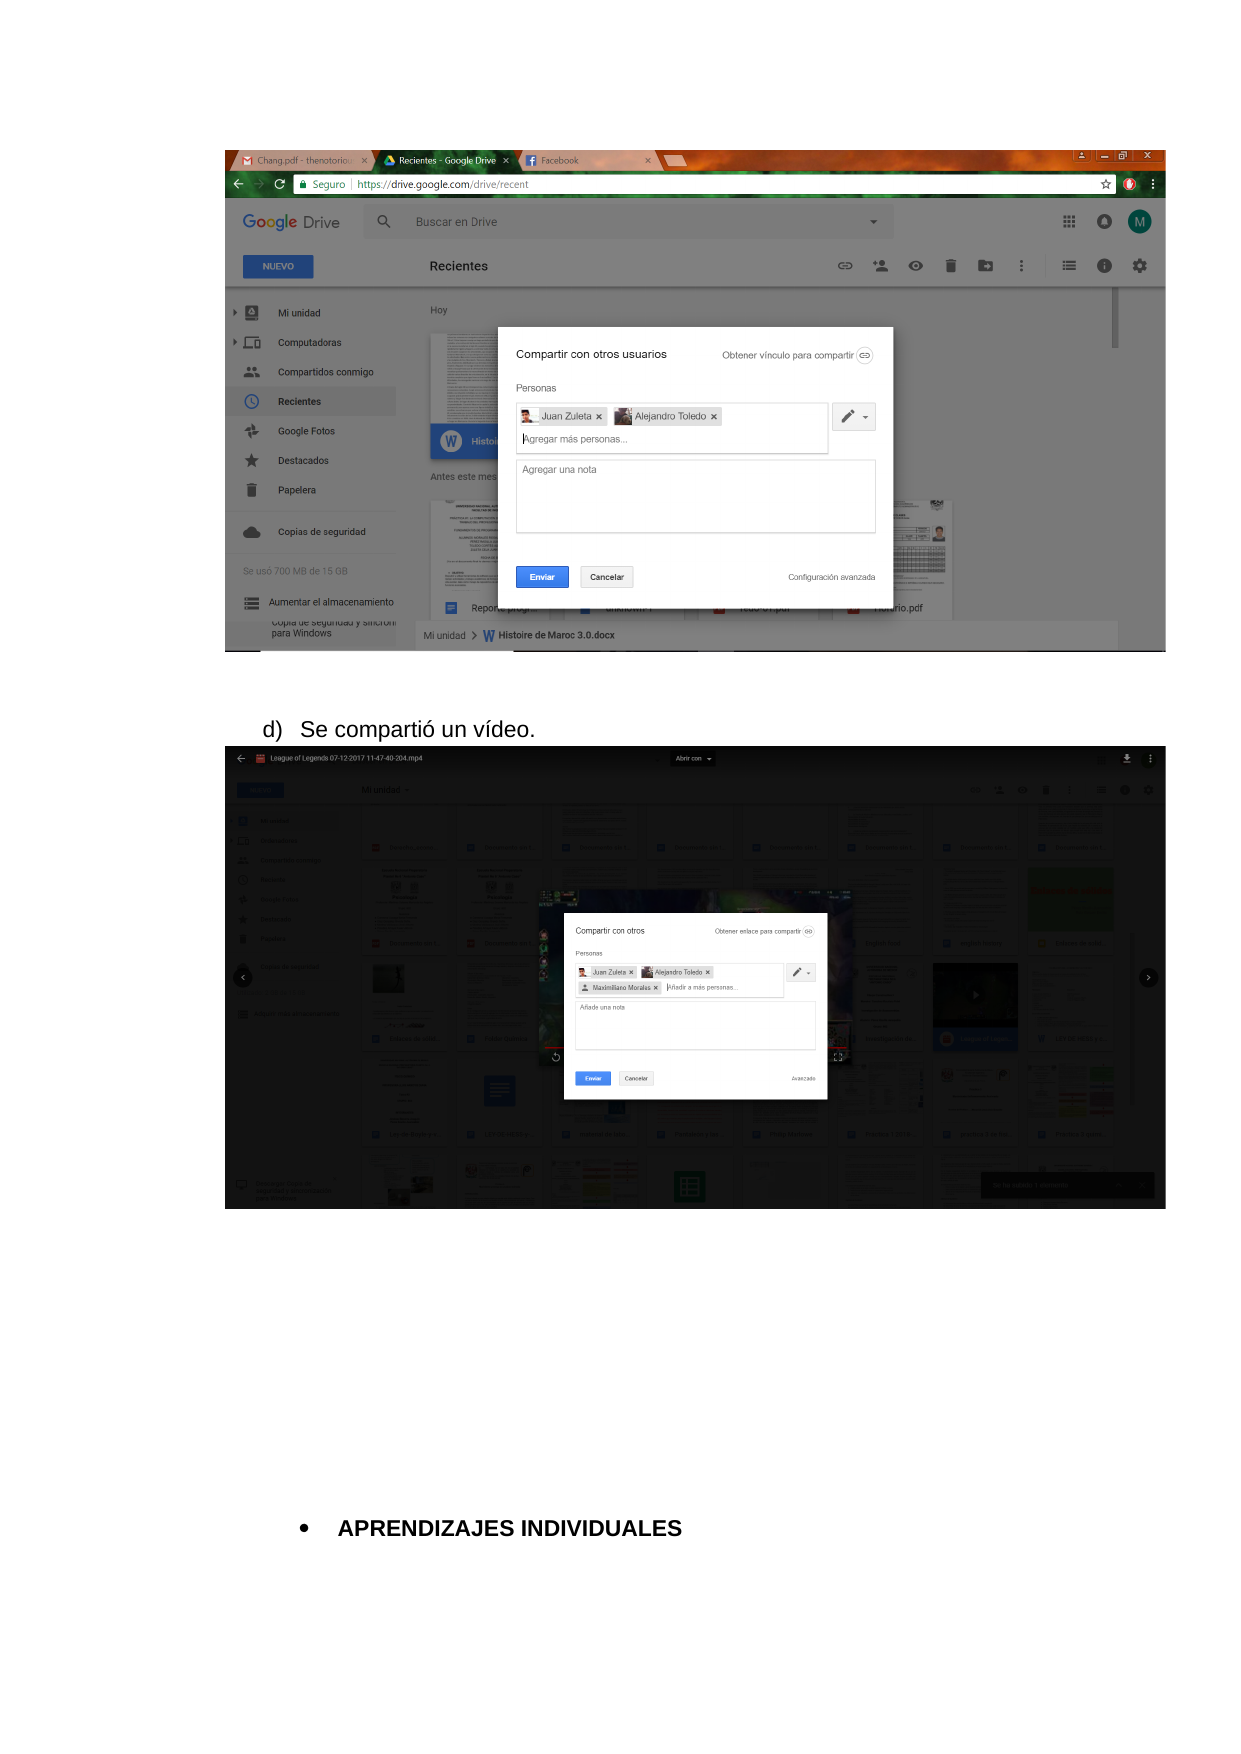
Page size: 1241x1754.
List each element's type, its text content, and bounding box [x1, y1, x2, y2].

picture [225, 746, 1166, 1209]
list APRENDIZAJES INDIVIDUALES [300, 1514, 1090, 1541]
list Se compartió un vídeo. [262, 716, 1090, 742]
picture [225, 150, 1166, 652]
